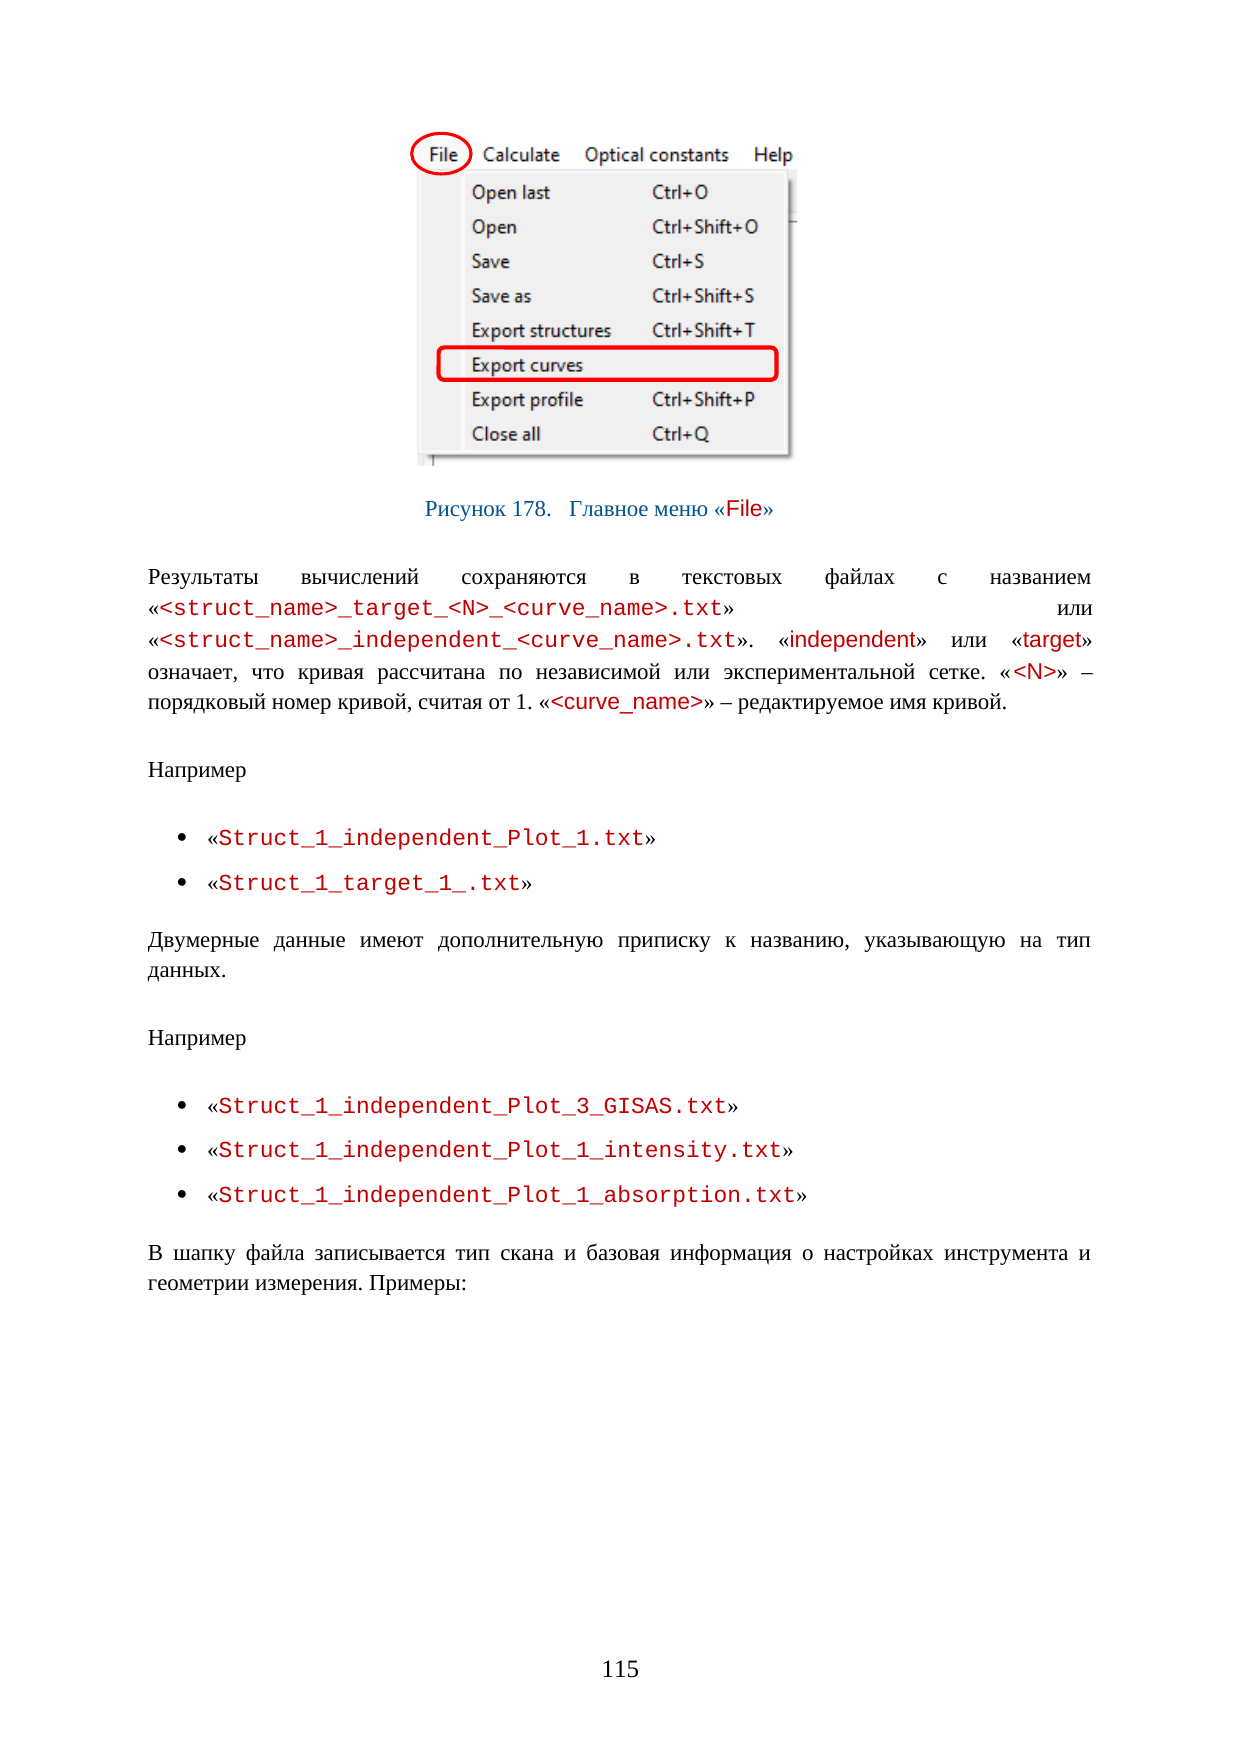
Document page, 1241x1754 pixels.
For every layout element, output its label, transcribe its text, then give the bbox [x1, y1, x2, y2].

text Двумерные данные имеют дополнительную приписку к названию, указывающую на тип данных. [148, 926, 1093, 983]
list «Struct_1_independent_Plot_3_GISAS.txt» [178, 1092, 1093, 1120]
text Например [148, 756, 1093, 782]
list «Struct_1_independent_Plot_1_intensity.txt» [178, 1137, 1093, 1165]
list «Struct_1_target_1_.txt» [178, 869, 1093, 897]
list «Struct_1_independent_Plot_1_absorption.txt» [178, 1181, 1093, 1210]
text Например [148, 1024, 1093, 1050]
text В шапку файла записывается тип скана и базовая информация о настройках инструмента и геометрии измерения. Примеры: [148, 1239, 1093, 1295]
list «Struct_1_independent_Plot_1.txt» [178, 824, 1093, 852]
text Результаты вычислений сохраняются в текстовых файлах с названием «<struct_name>_target_<N>_<curve_name>.txt» или «<struct_name>_independent_<curve_name>.txt». «independent» или «target» означает, что кривая рассчитана по независимой или экспериментальной сетке. «<N>» – порядковый номер кривой, считая от 1. «<curve_name>» – редактируемое имя кривой. [148, 563, 1093, 714]
list Главное меню «File» [178, 133, 1093, 522]
